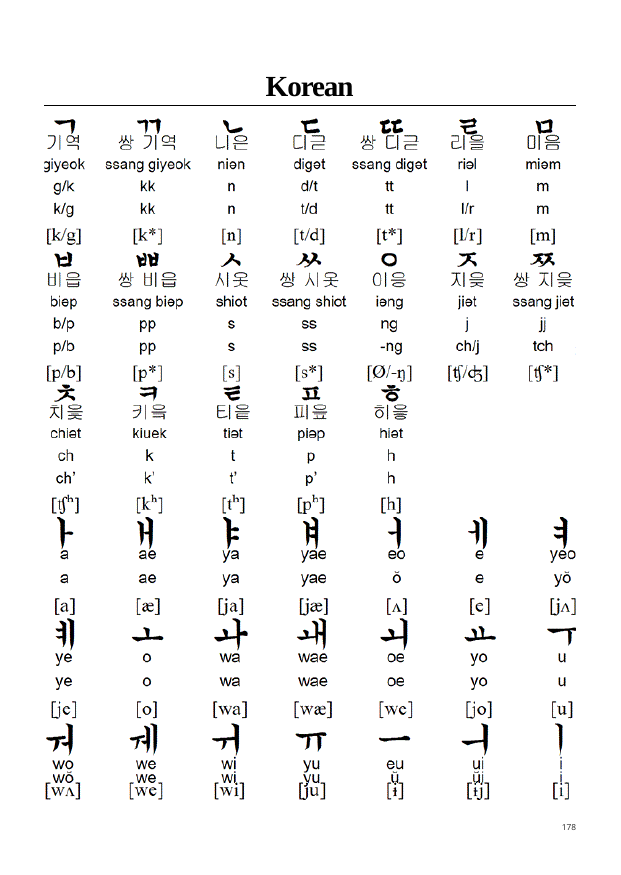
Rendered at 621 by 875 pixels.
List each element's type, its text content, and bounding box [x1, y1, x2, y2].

subtitle Korean [44, 69, 576, 105]
picture [44, 118, 576, 805]
